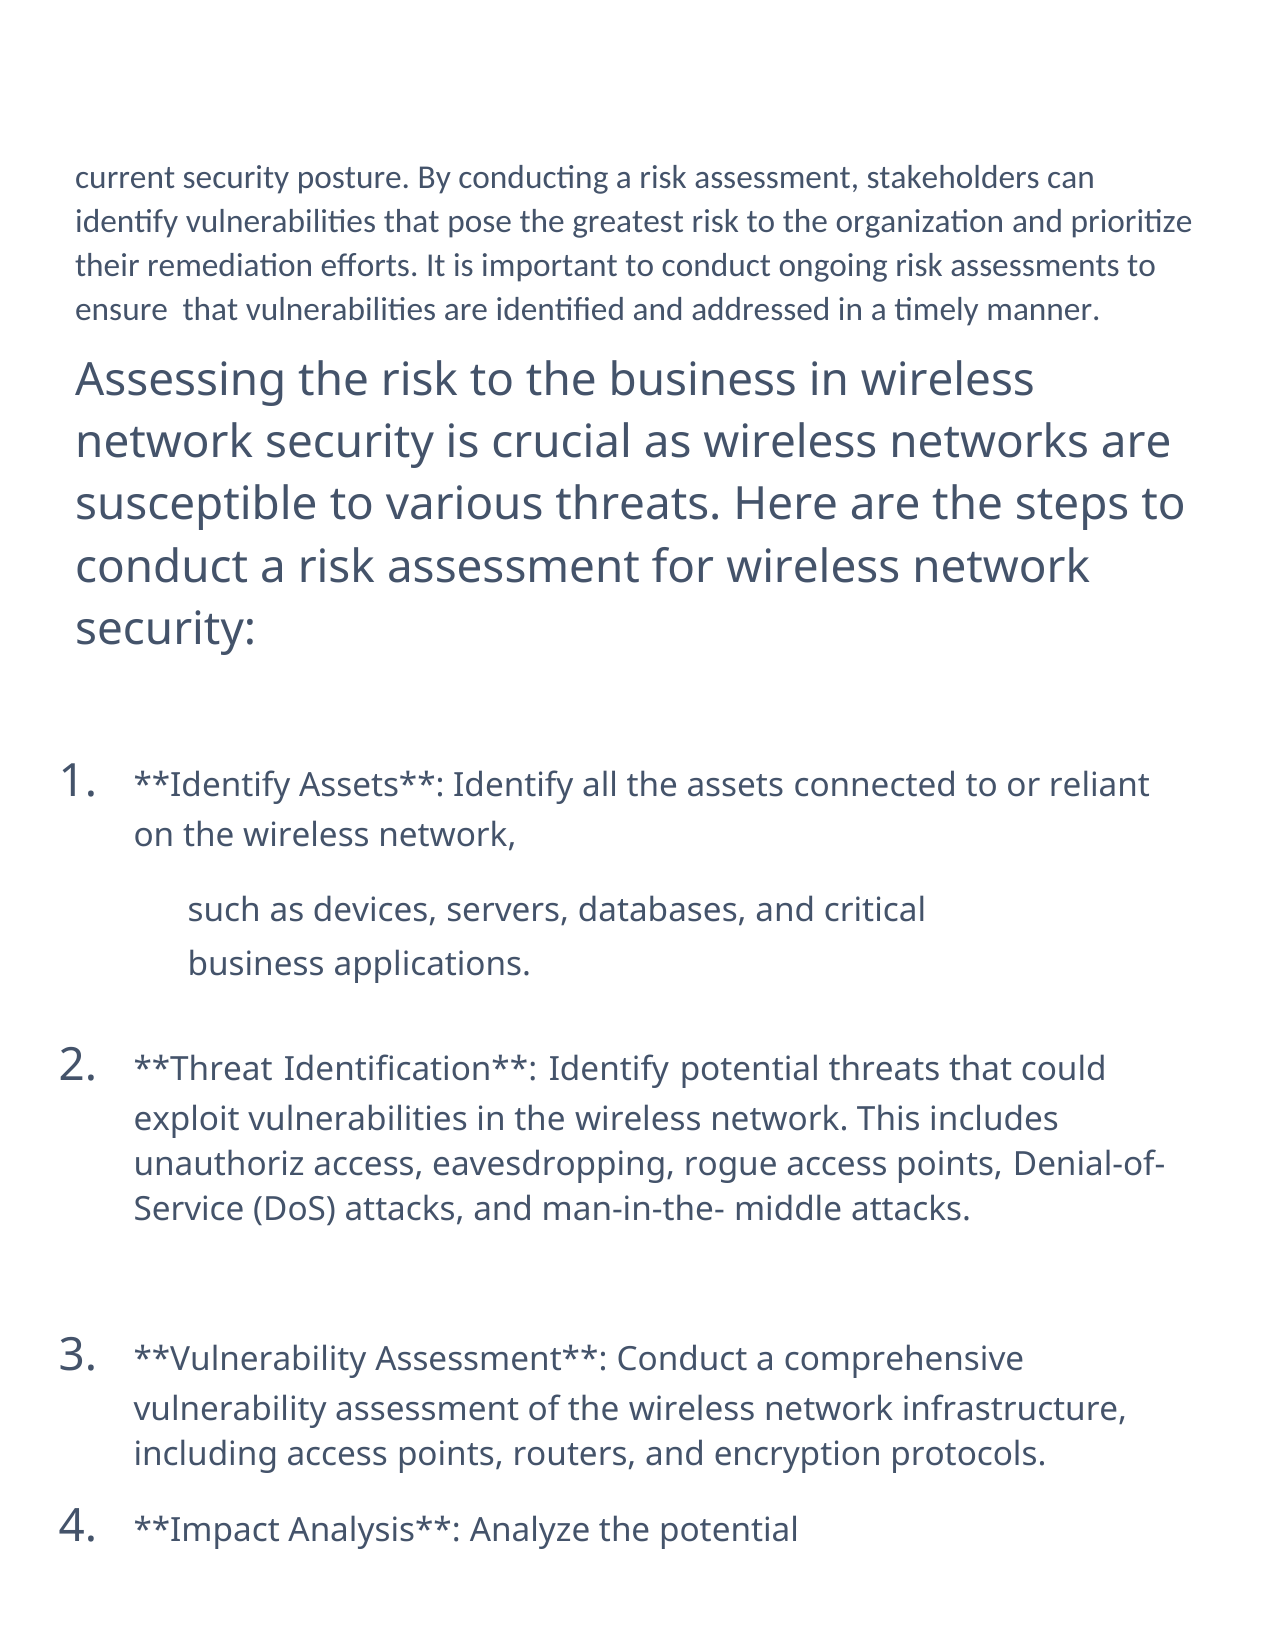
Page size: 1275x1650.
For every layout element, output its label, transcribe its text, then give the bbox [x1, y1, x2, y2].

list **Threat Identification**: Identify potential threats that could exploit vulnerabilities in the wireless network. This includes unauthoriz access, eavesdropping, rogue access points, Denial-of-Service (DoS) attacks, and man-in-the- middle attacks. [58, 1032, 1201, 1231]
text Assessing the risk to the business in wireless network security is crucial as wireless networks are susceptible to various threats. Here are the steps to conduct a risk assessment for wireless network security: [75, 346, 1197, 658]
list **Vulnerability Assessment**: Conduct a comprehensive vulnerability assessment of the wireless network infrastructure, including access points, routers, and encryption protocols. [58, 1321, 1173, 1476]
text such as devices, servers, databases, and critical [187, 856, 1229, 938]
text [75, 156, 1196, 329]
list **Impact Analysis**: Analyze the potential [58, 1476, 1229, 1558]
list **Identify Assets**: Identify all the assets connected to or reliant on the wireless network, [58, 748, 1173, 856]
text business applications. [187, 939, 1229, 985]
